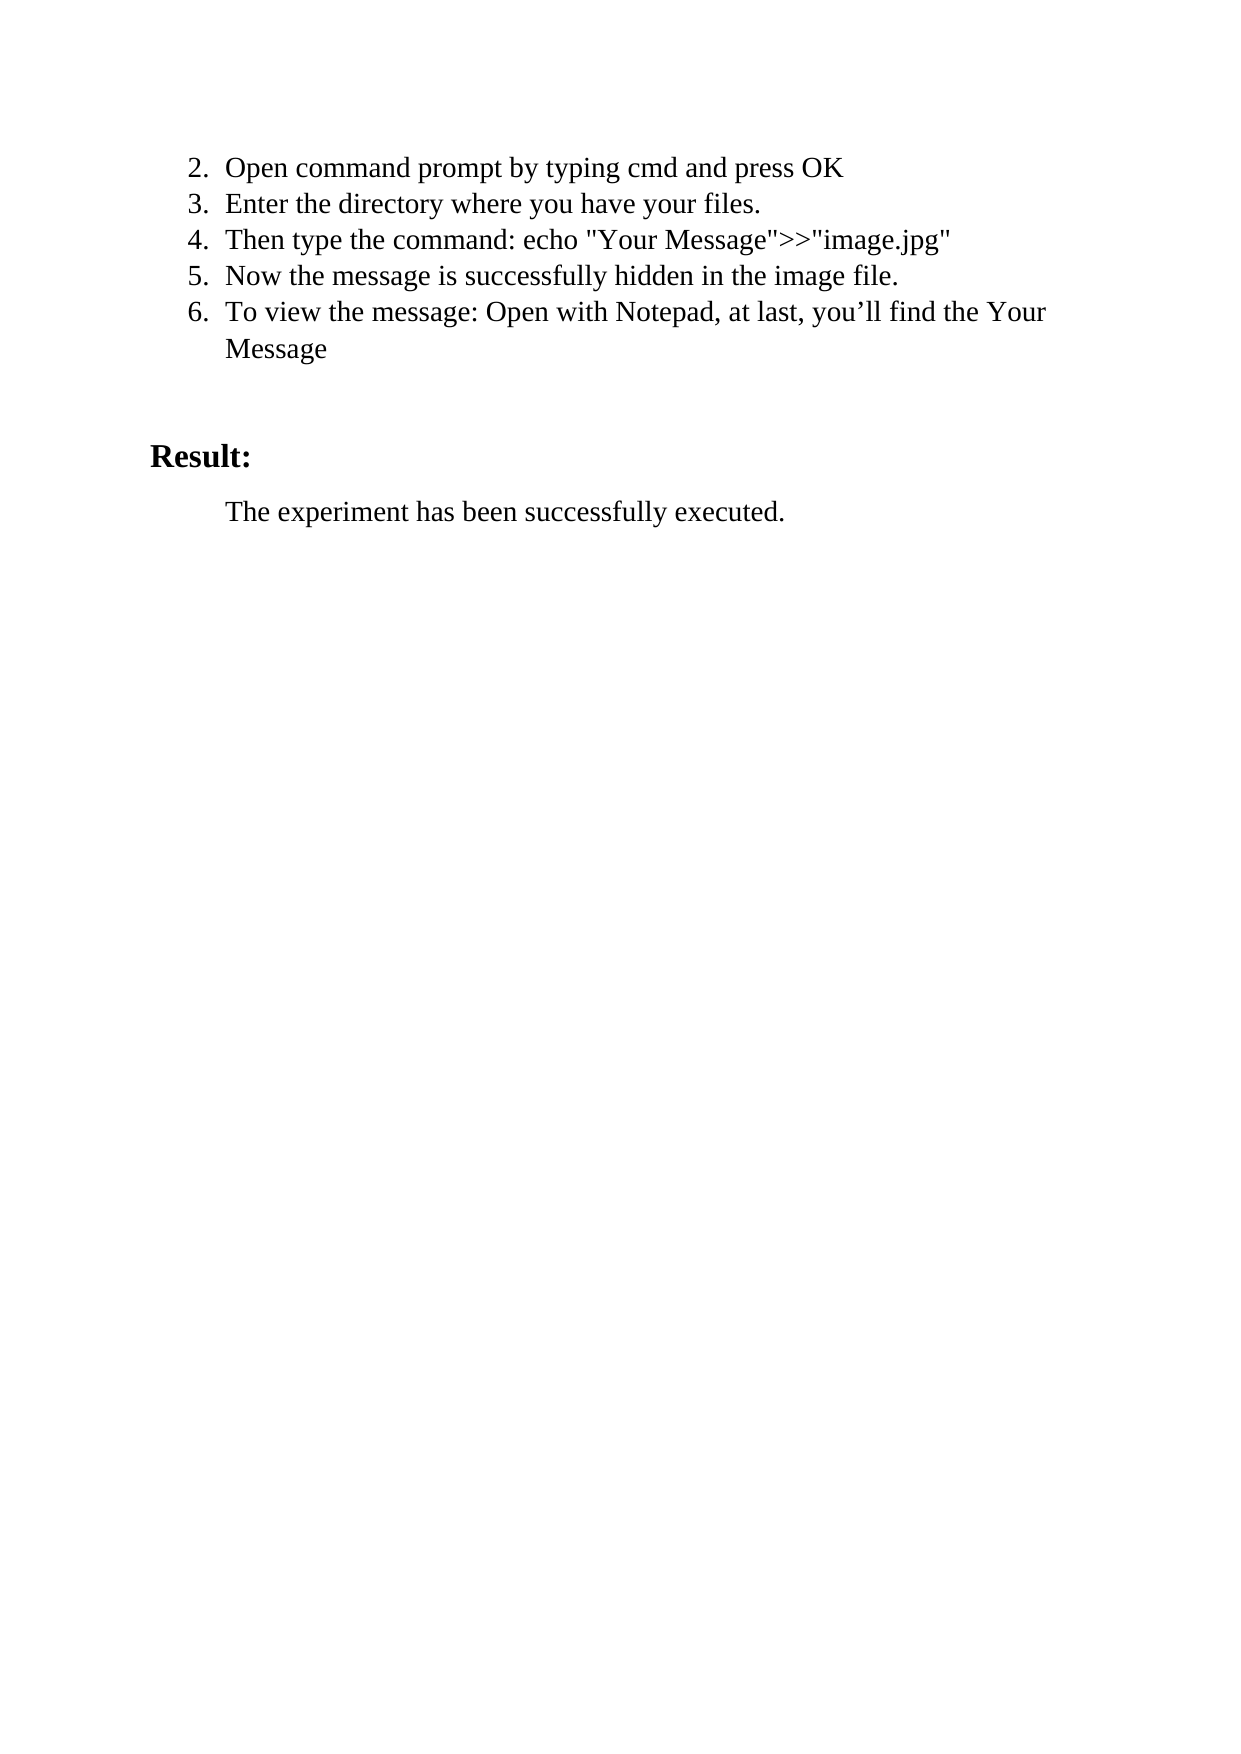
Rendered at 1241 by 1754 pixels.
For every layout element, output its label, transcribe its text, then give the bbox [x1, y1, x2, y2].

list Enter the directory where you have your files. [187, 186, 1090, 220]
list Now the message is successfully hidden in the image file. [187, 258, 1090, 292]
text Result: [150, 436, 1090, 475]
text The experiment has been successfully executed. [225, 494, 1090, 528]
list Then type the command: echo "Your Message">>"image.jpg" [187, 222, 1090, 256]
list Open command prompt by typing cmd and press OK [187, 150, 1090, 183]
list To view the message: Open with Notepad, at last, you’ll find the Your Message [187, 294, 1090, 364]
